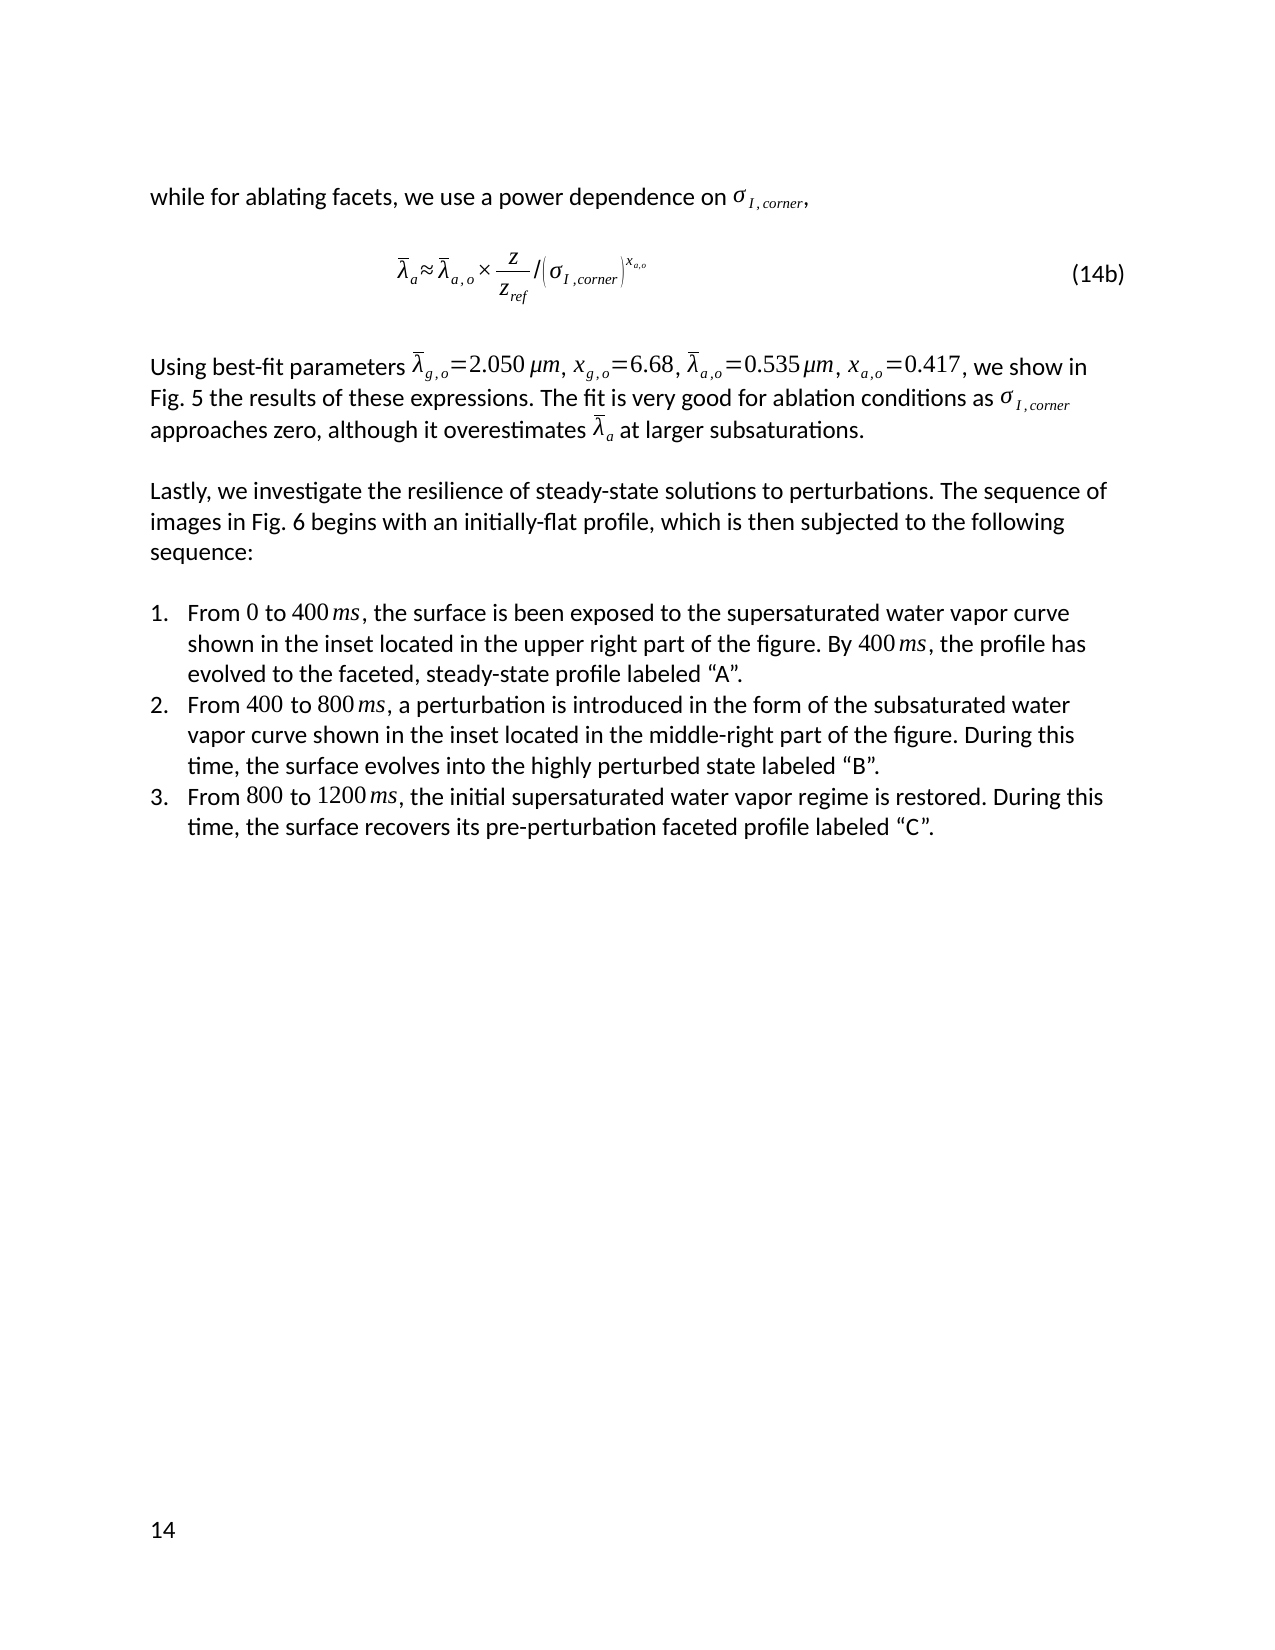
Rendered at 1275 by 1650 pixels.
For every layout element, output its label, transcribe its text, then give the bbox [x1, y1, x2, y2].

text while for ablating facets, we use a power dependence on , [150, 181, 1125, 212]
list From to , the surface is been exposed to the supersaturated water vapor curve shown in the inset located in the upper right part of the figure. By , the profile has evolved to the faceted, steady-state profile labeled “A”. [150, 597, 1125, 689]
text Lastly, we investigate the resilience of steady-state solutions to perturbations. The sequence of images in Fig. 6 begins with an initially-flat profile, which is then subjected to the following sequence: [150, 475, 1125, 567]
list From to , a perturbation is introduced in the form of the subsaturated water vapor curve shown in the inset located in the middle-right part of the figure. During this time, the surface evolves into the highly perturbed state labeled “B”. [150, 689, 1125, 781]
text (14b) [150, 242, 1125, 305]
text Using best-fit parameters , , , , we show in Fig. 5 the results of these expressions. The fit is very good for ablation conditions as approaches zero, although it overestimates at larger subsaturations. [150, 351, 1125, 445]
list From to , the initial supersaturated water vapor regime is restored. During this time, the surface recovers its pre-perturbation faceted profile labeled “C”. [150, 781, 1125, 842]
